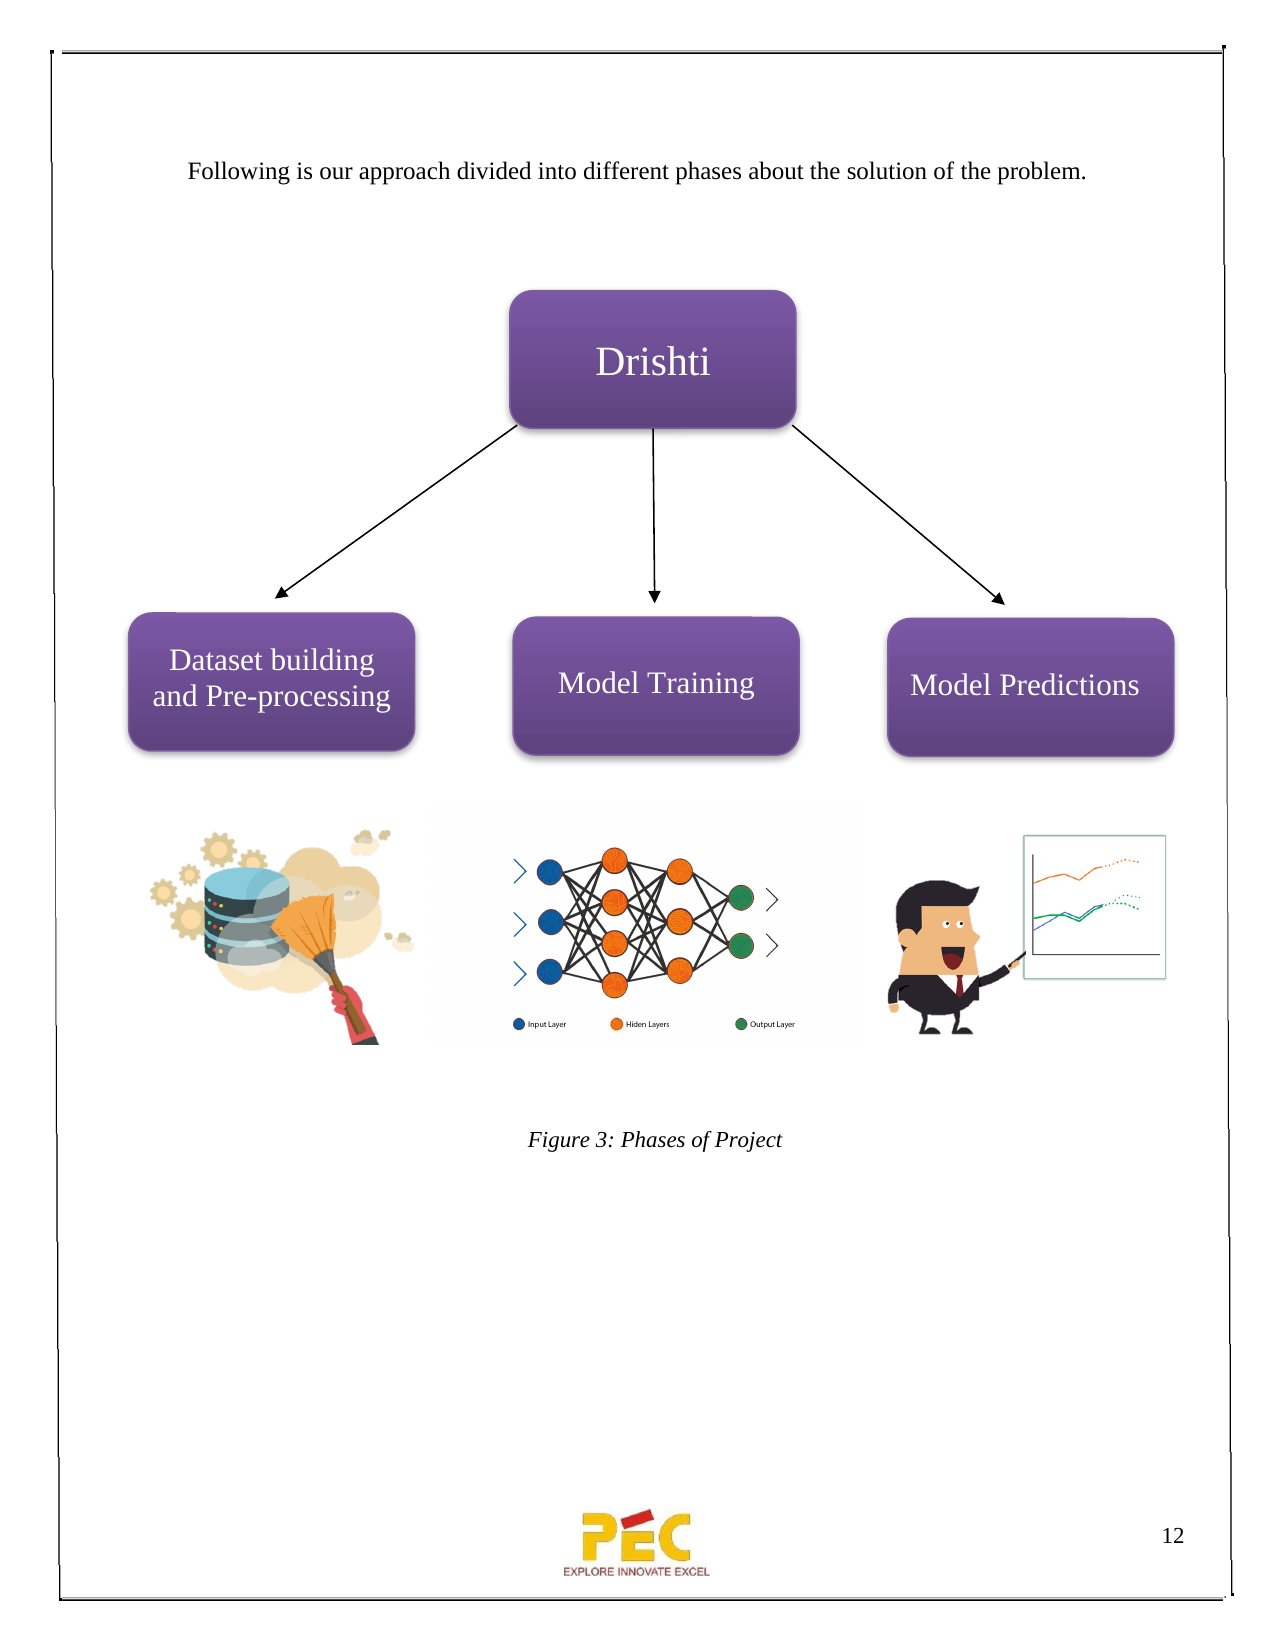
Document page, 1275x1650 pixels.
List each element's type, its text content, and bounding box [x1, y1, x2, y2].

picture [431, 802, 863, 1045]
picture [868, 802, 1171, 1045]
text Following is our approach divided into different phases about the solution of the problem. [187, 156, 1194, 185]
picture [50, 45, 1234, 1601]
picture [143, 819, 427, 1045]
picture [563, 1508, 710, 1576]
